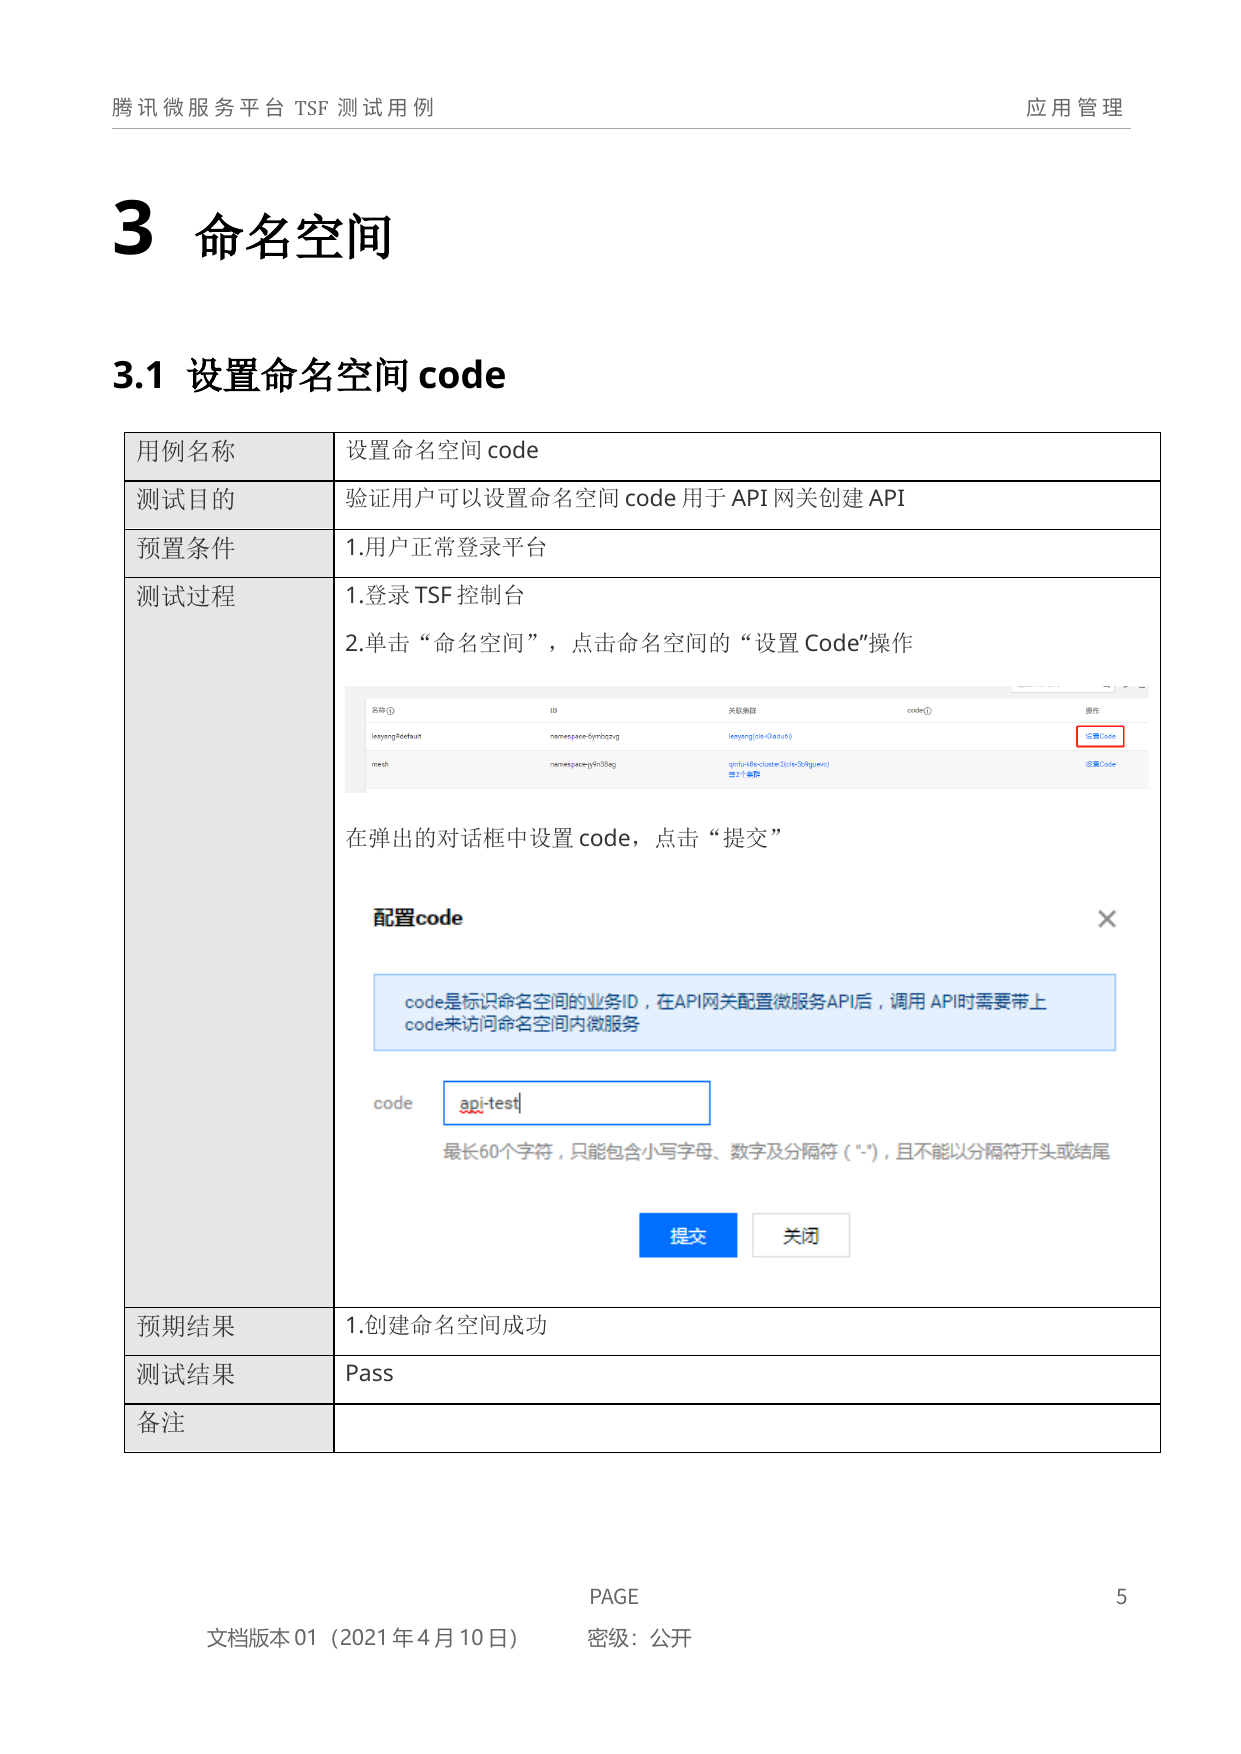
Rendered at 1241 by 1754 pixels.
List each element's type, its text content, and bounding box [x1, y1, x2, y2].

picture [344, 686, 1149, 793]
table_cell [335, 1405, 1160, 1451]
table_cell Pass [335, 1356, 1160, 1403]
text 设置命名空间code [112, 341, 1128, 406]
table_cell 预置条件 [125, 530, 333, 577]
table_header 设置命名空间code [335, 433, 1160, 480]
table_cell 测试过程 [125, 578, 333, 1306]
table_cell 备注 [125, 1405, 333, 1451]
table_cell 验证用户可以设置命名空间code用于API网关创建API [335, 482, 1160, 528]
table_cell 预期结果 [125, 1308, 333, 1355]
table_cell 1.登录TSF控制台 2.单击“命名空间”，点击命名空间的“设置Code”操作 在弹出的对话框中设置code，点击“提交” [335, 578, 1160, 1306]
table_cell 1.用户正常登录平台 [335, 530, 1160, 577]
table_cell 测试结果 [125, 1356, 333, 1403]
picture [344, 879, 1149, 1283]
table_cell 1.创建命名空间成功 [335, 1308, 1160, 1355]
text 命名空间 [112, 160, 1128, 290]
table_header 用例名称 [125, 433, 333, 480]
table_cell 测试目的 [125, 482, 333, 528]
